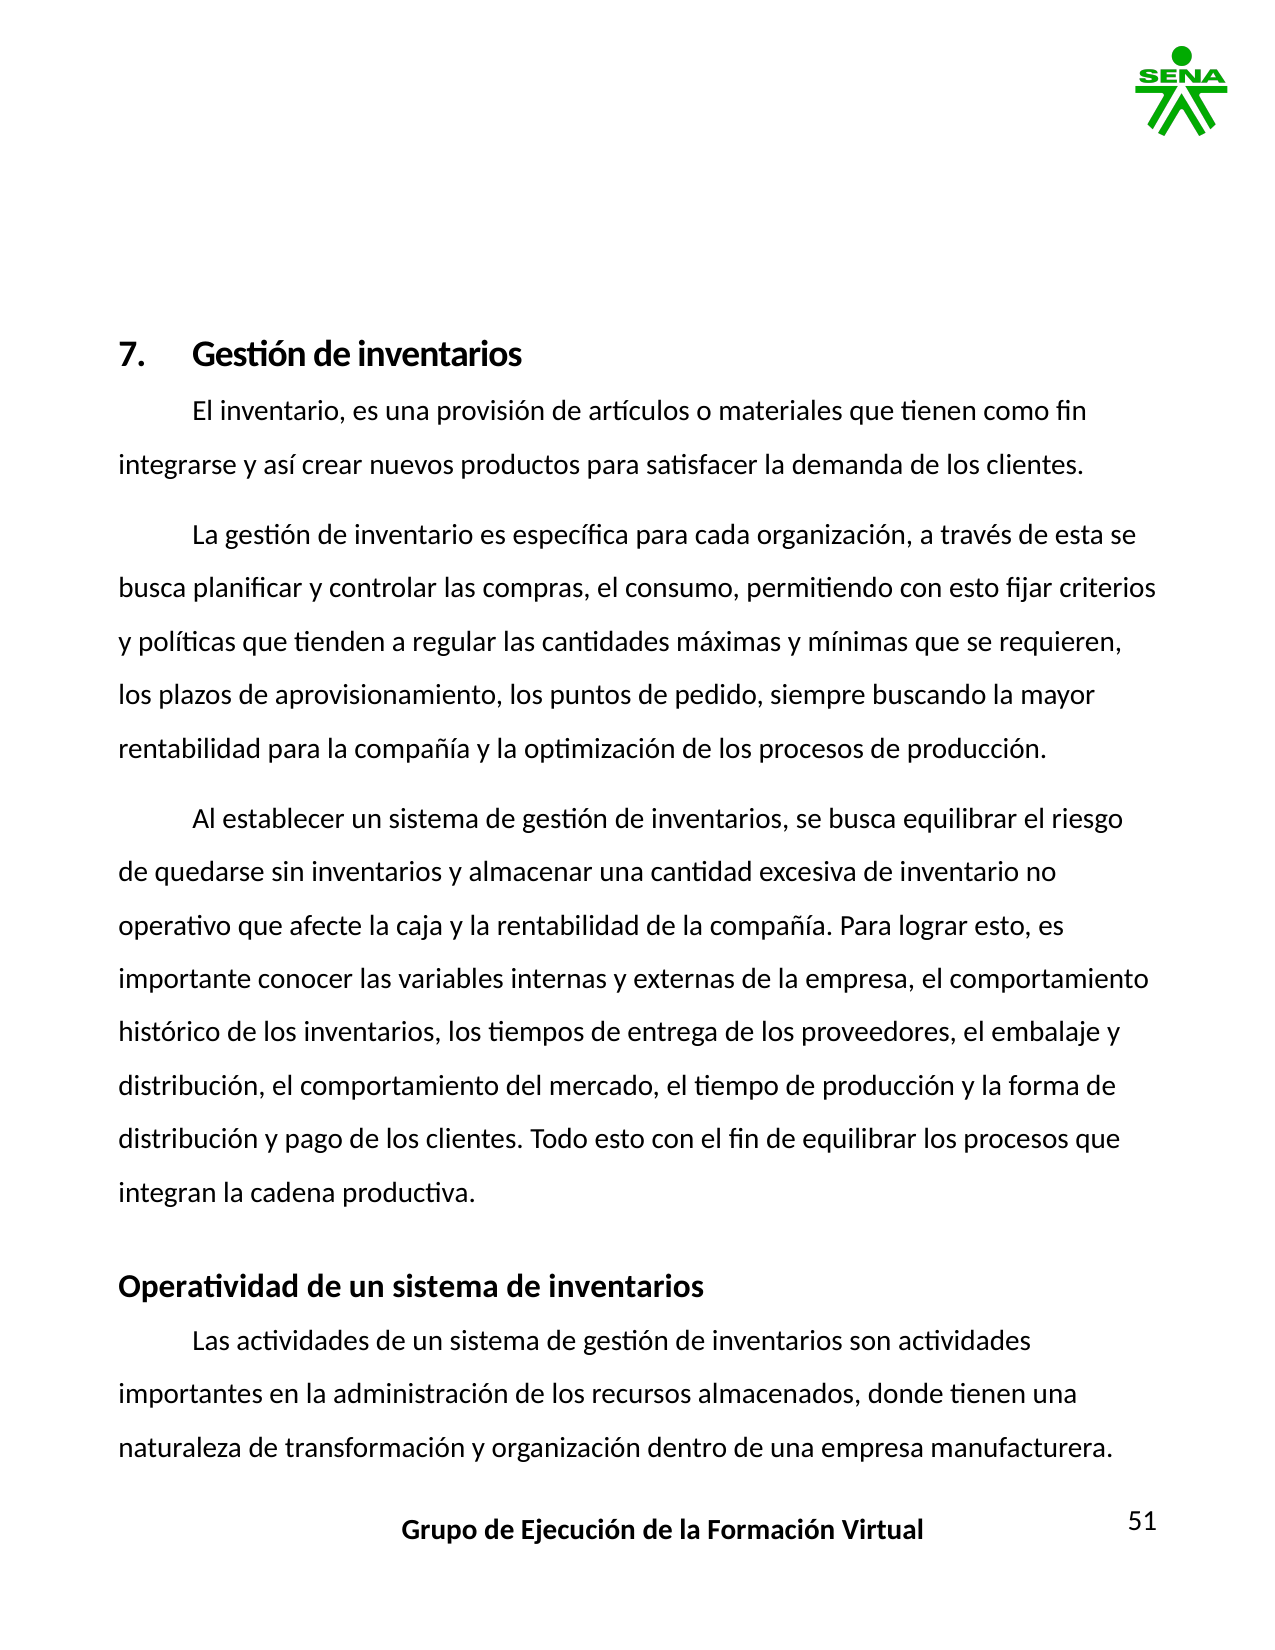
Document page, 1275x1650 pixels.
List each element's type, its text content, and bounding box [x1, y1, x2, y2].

text Al establecer un sistema de gestión de inventarios, se busca equilibrar el riesgo de quedarse sin inventarios y almacenar una cantidad excesiva de inventario no operativo que afecte la caja y la rentabilidad de la compañía. Para lograr esto, es importante conocer las variables internas y externas de la empresa, el comportamiento histórico de los inventarios, los tiempos de entrega de los proveedores, el embalaje y distribución, el comportamiento del mercado, el tiempo de producción y la forma de distribución y pago de los clientes. Todo esto con el fin de equilibrar los procesos que integran la cadena productiva. [118, 800, 1157, 1209]
text La gestión de inventario es específica para cada organización, a través de esta se busca planificar y controlar las compras, el consumo, permitiendo con esto fijar criterios y políticas que tienden a regular las cantidades máximas y mínimas que se requieren, los plazos de aprovisionamiento, los puntos de pedido, siempre buscando la mayor rentabilidad para la compañía y la optimización de los procesos de producción. [118, 516, 1157, 765]
text Las actividades de un sistema de gestión de inventarios son actividades importantes en la administración de los recursos almacenados, donde tienen una naturaleza de transformación y organización dentro de una empresa manufacturera. [118, 1322, 1157, 1465]
text El inventario, es una provisión de artículos o materiales que tienen como fin integrarse y así crear nuevos productos para satisfacer la demanda de los clientes. [118, 392, 1157, 481]
subtitle Operatividad de un sistema de inventarios [118, 1265, 1157, 1306]
subtitle Gestión de inventarios [118, 330, 1157, 376]
picture [1135, 46, 1228, 136]
